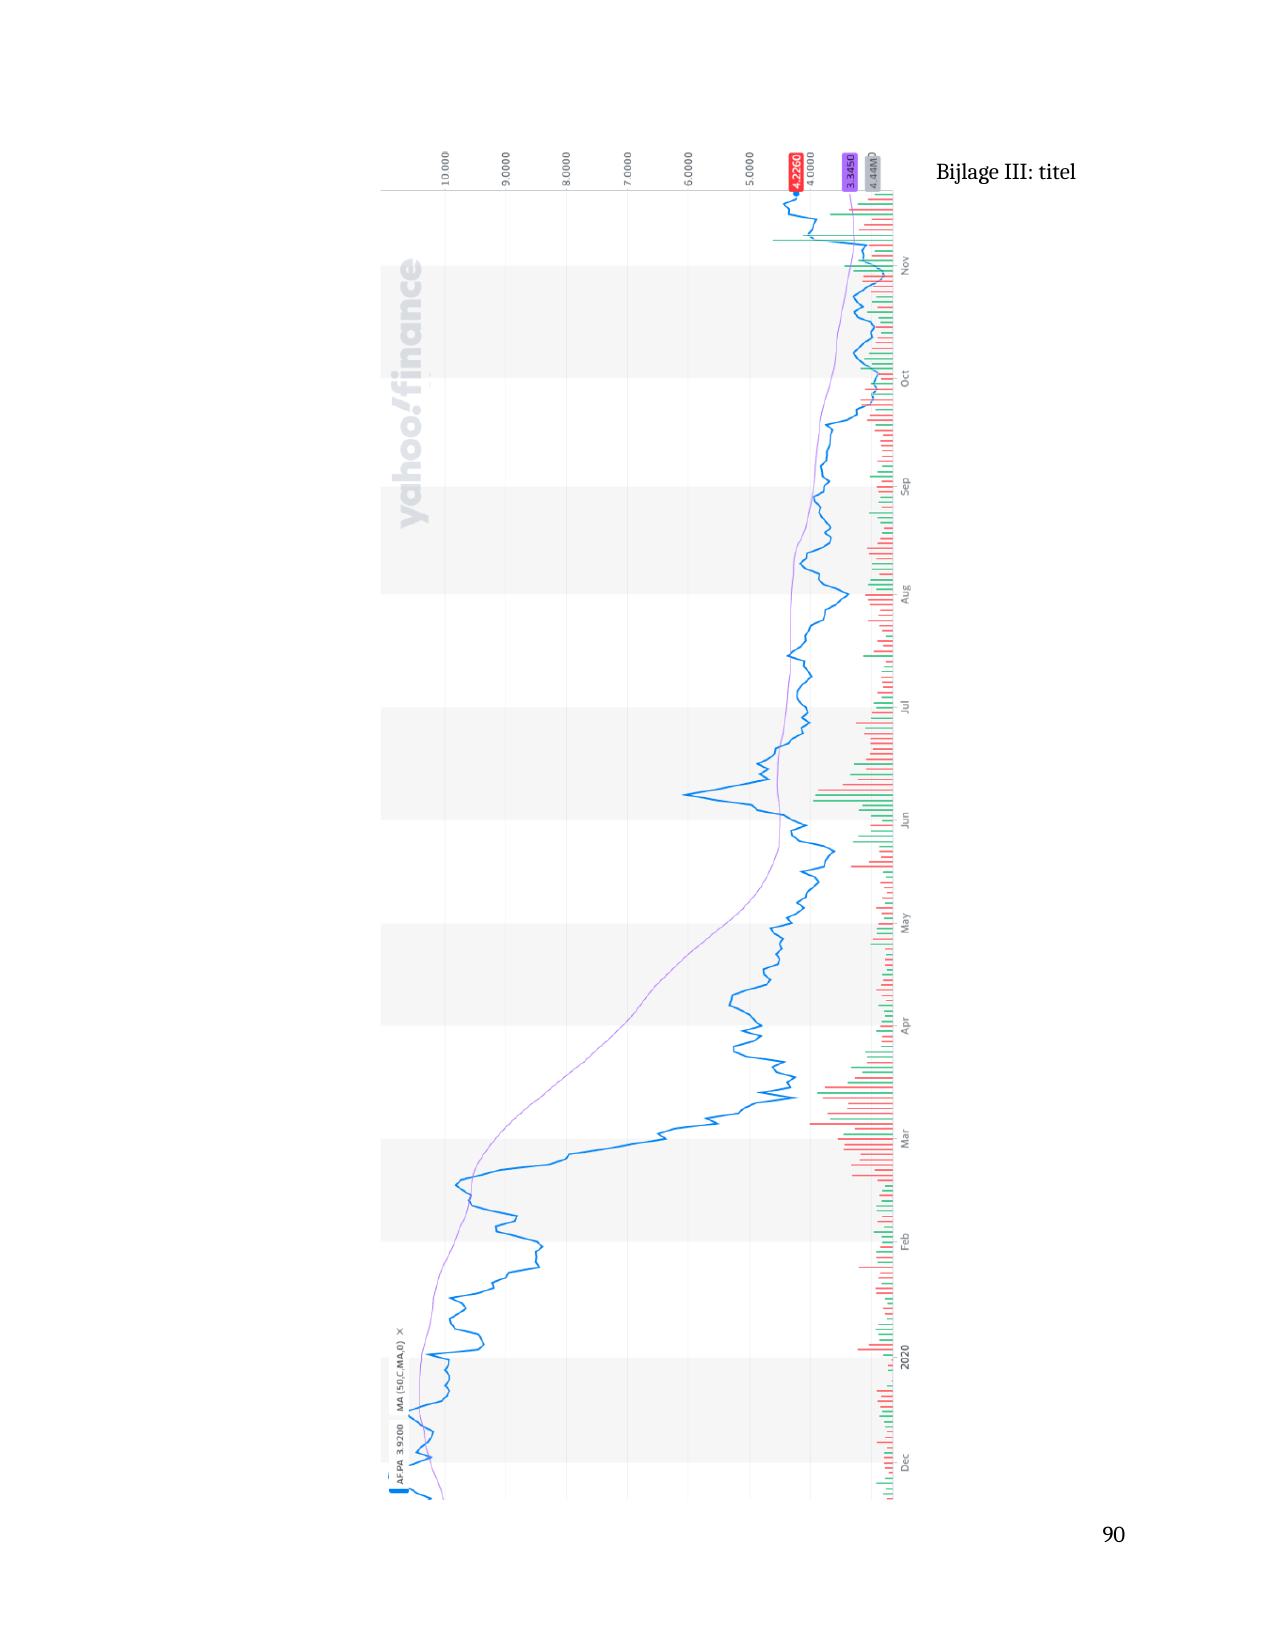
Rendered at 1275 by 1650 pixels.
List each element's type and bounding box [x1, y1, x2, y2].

picture [381, 152, 916, 1499]
